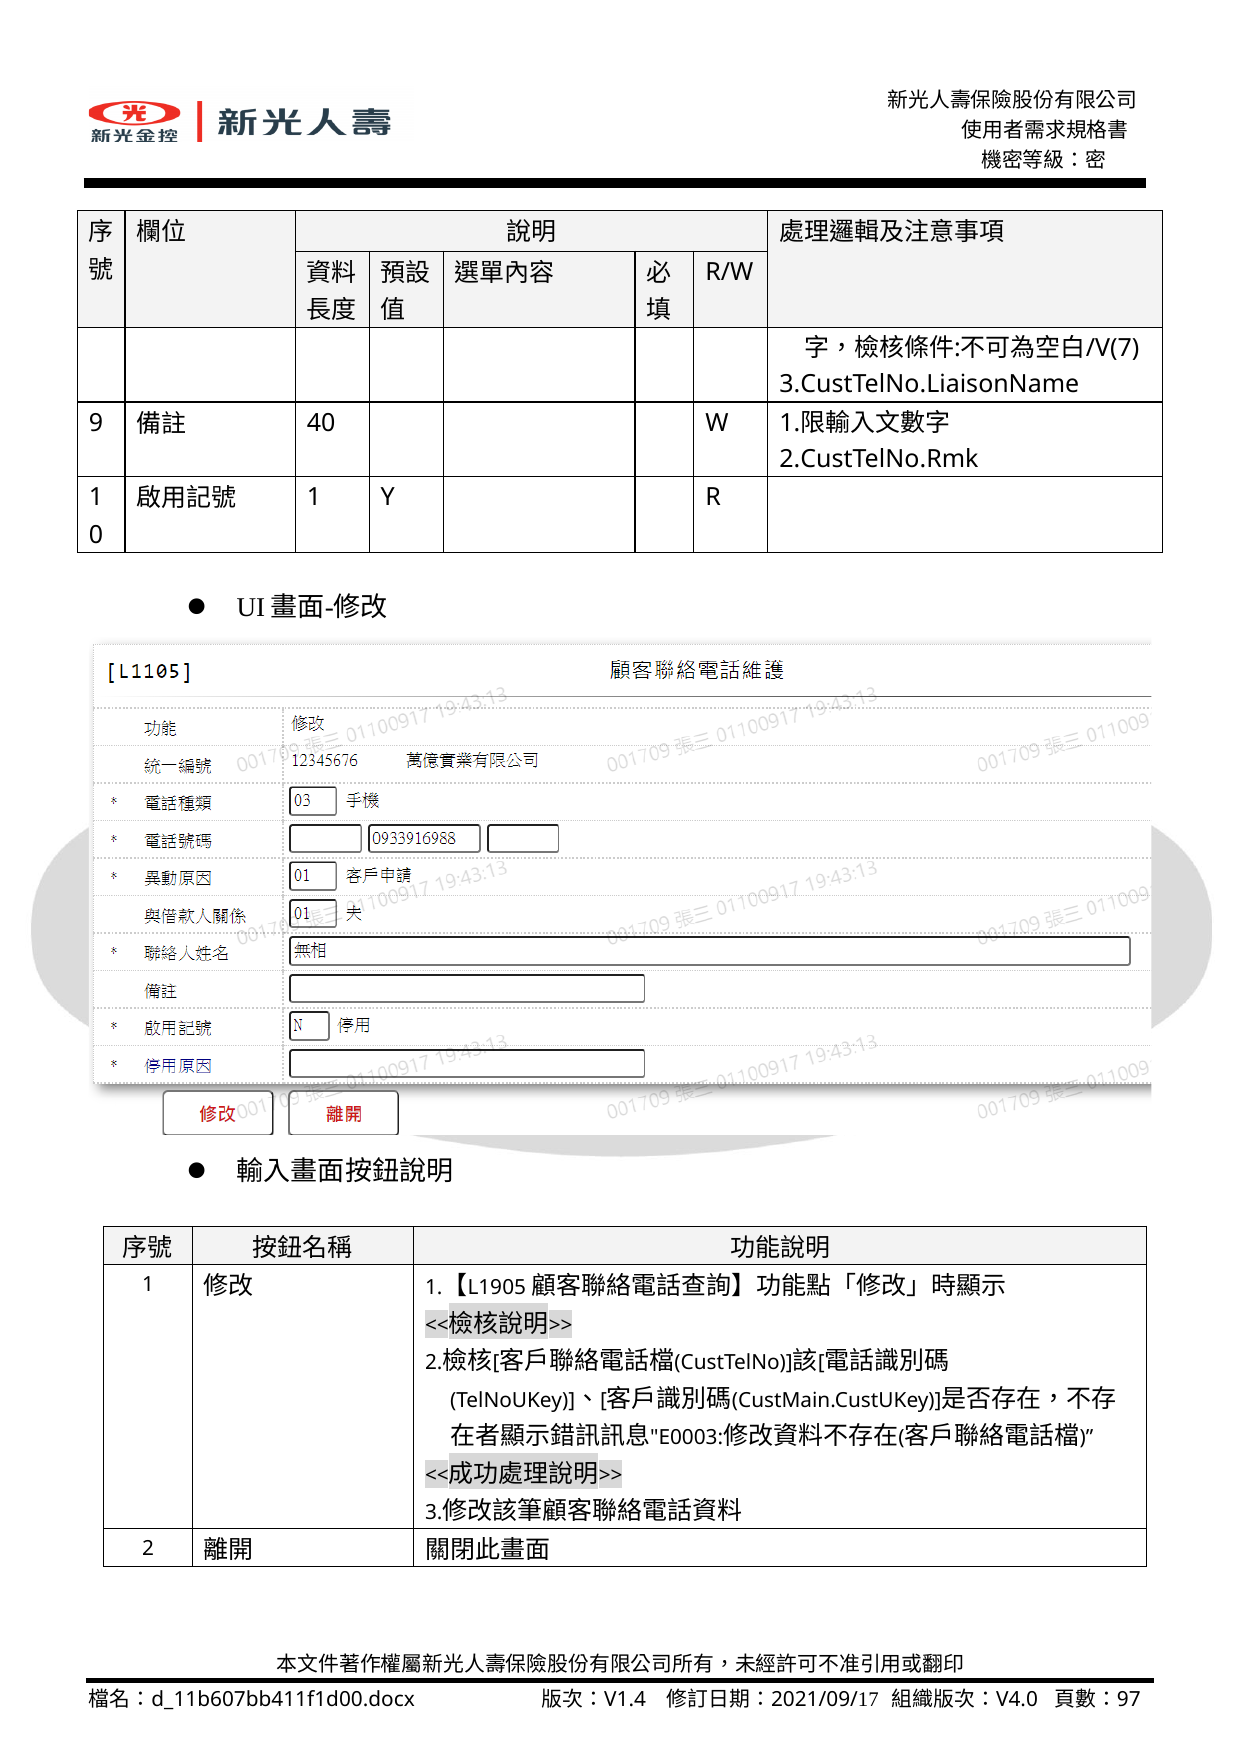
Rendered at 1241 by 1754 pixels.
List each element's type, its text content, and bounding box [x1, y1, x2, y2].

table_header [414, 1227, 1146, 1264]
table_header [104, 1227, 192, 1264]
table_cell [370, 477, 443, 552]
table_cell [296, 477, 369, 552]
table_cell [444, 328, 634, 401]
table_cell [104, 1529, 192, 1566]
list UI畫面-修改 [186, 584, 1152, 624]
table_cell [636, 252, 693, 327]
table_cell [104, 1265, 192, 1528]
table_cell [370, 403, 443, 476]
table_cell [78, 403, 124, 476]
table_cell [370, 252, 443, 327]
picture [25, 637, 1215, 1163]
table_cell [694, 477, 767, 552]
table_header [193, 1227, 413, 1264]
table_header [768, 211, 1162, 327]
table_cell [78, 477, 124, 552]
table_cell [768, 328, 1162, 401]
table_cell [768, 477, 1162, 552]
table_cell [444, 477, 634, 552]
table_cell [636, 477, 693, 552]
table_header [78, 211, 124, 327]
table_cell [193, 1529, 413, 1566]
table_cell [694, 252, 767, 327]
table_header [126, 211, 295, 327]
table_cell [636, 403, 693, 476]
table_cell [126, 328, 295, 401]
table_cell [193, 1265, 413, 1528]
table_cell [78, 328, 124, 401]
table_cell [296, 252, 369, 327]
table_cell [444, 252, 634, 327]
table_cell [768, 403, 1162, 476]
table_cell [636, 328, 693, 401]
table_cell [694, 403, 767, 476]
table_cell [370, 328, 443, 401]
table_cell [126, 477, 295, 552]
picture [88, 86, 414, 142]
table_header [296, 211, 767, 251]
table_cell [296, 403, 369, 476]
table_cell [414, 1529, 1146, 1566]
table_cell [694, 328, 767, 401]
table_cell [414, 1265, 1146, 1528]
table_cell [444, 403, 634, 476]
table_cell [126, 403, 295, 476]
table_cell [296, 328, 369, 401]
list 輸入畫面按鈕說明 [186, 1149, 1152, 1188]
